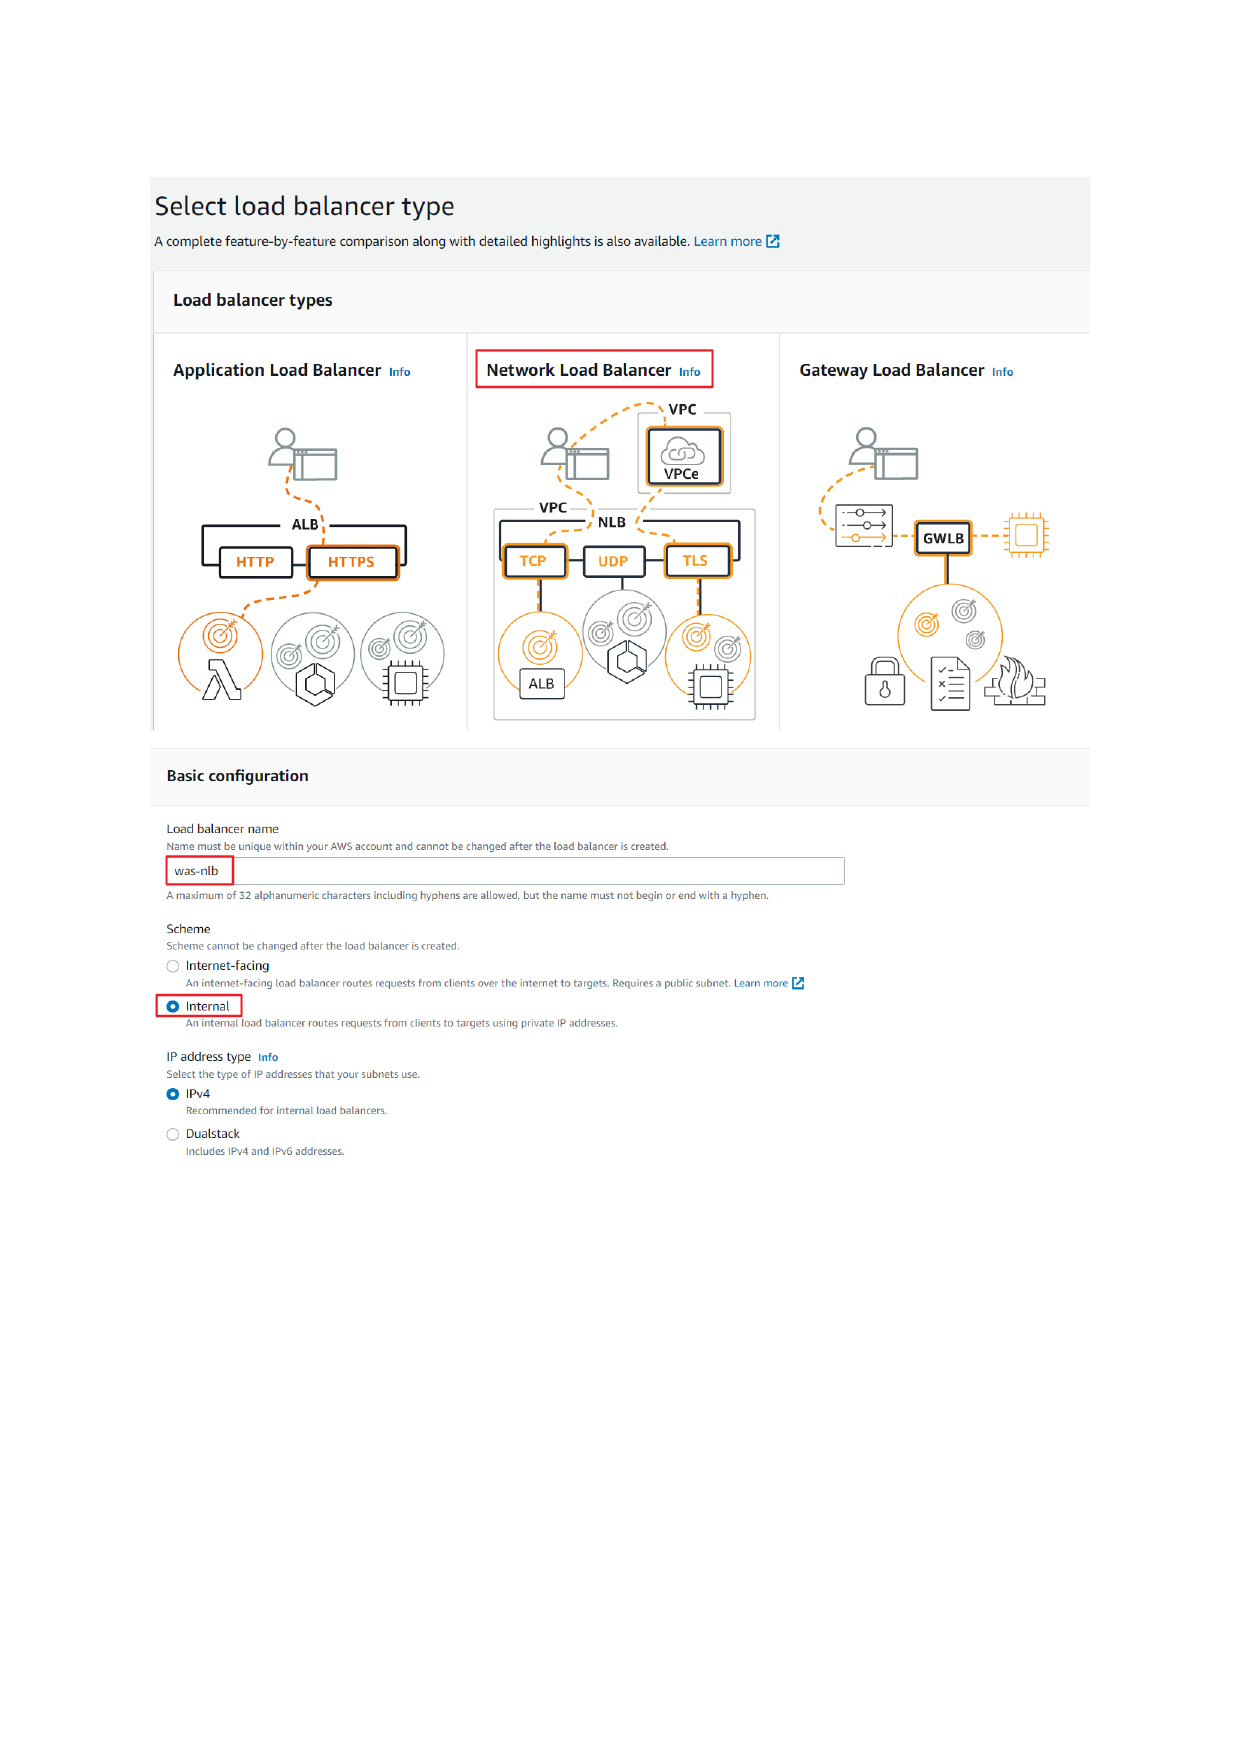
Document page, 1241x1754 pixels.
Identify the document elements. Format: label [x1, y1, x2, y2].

picture [150, 177, 1091, 730]
picture [150, 748, 1091, 1174]
